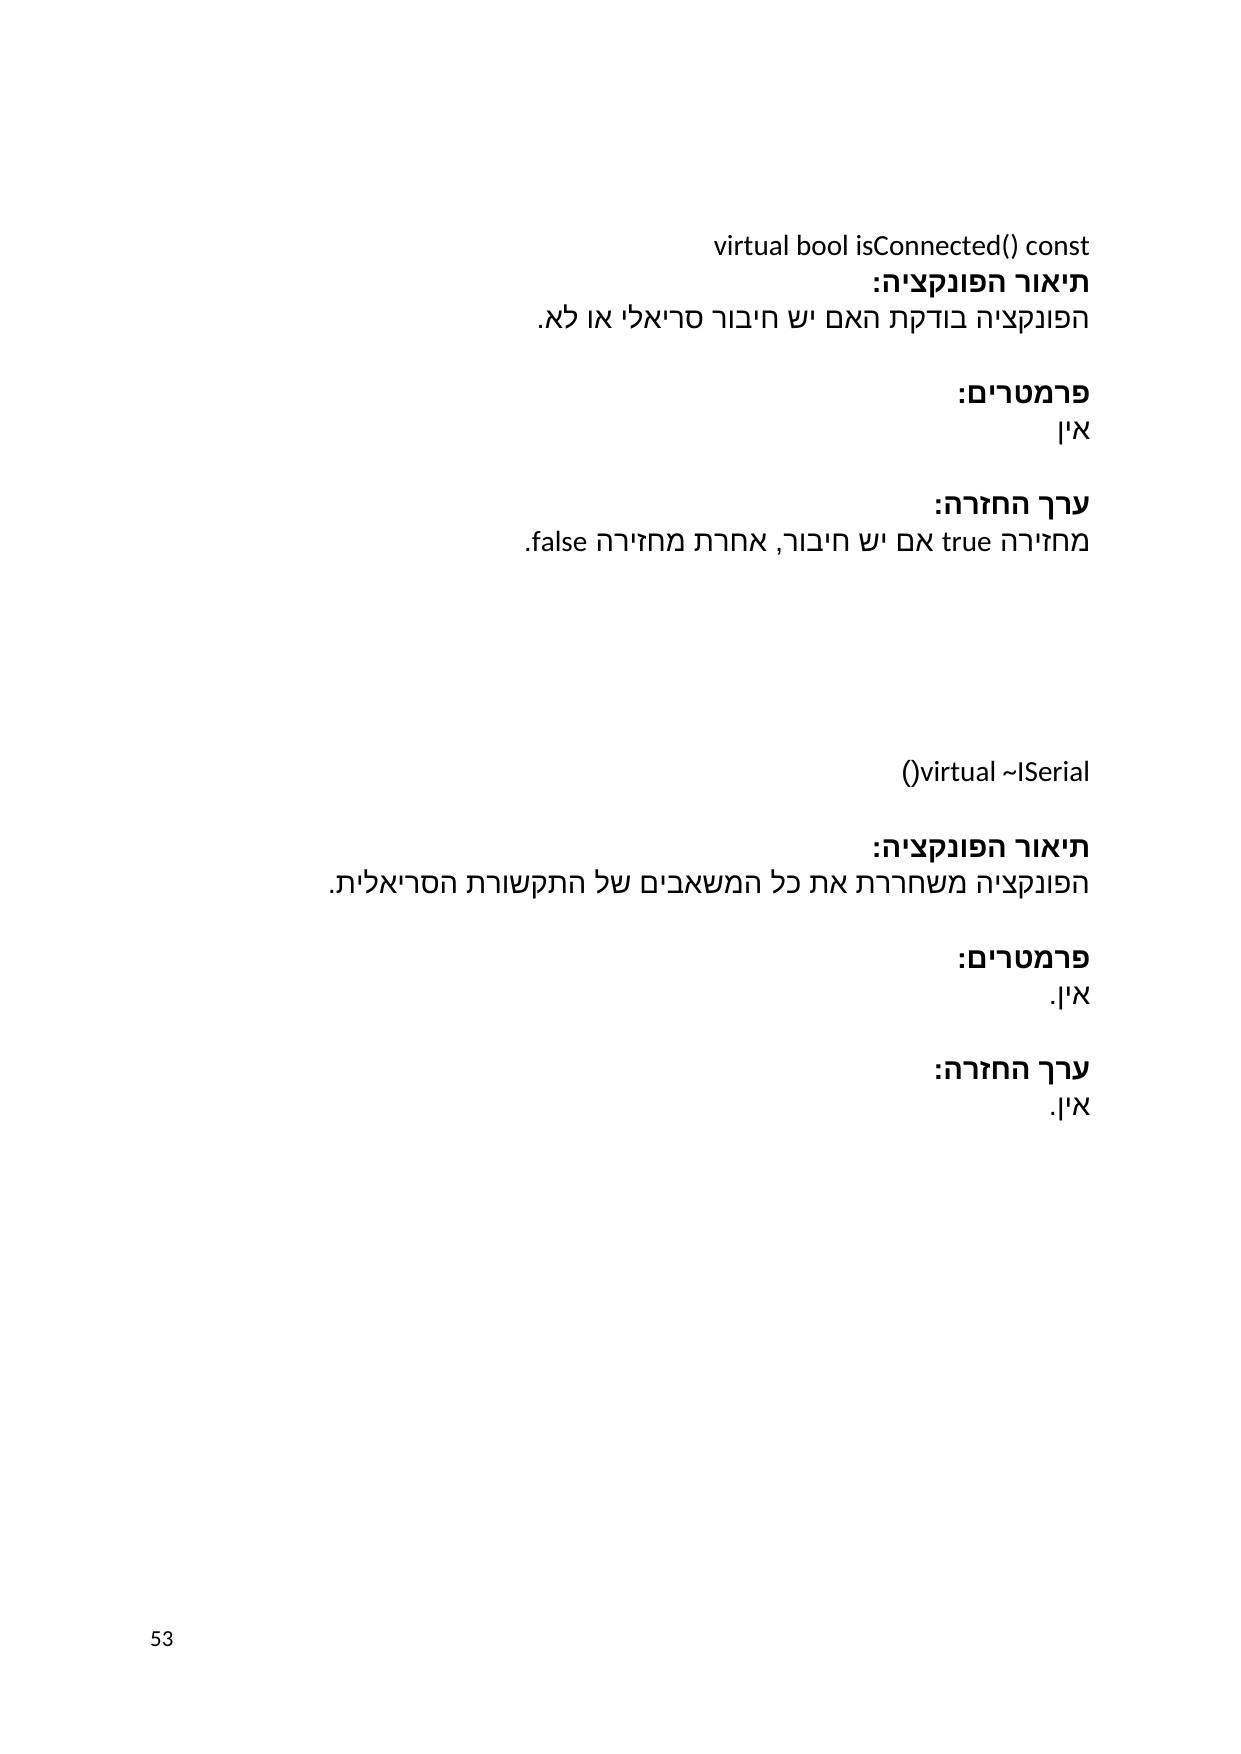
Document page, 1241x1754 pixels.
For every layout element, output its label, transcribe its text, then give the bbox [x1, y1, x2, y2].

text פרמטרים: [150, 941, 1090, 975]
text פרמטרים: [150, 376, 1090, 409]
text virtual ~ISerial() [150, 753, 1090, 789]
text אין [150, 412, 1090, 446]
text הפונקציה בודקת האם יש חיבור סריאלי או לא. [150, 301, 1090, 335]
text אין. [150, 1088, 1090, 1122]
text תיאור הפונקציה: [150, 830, 1090, 864]
text ערך החזרה: [150, 1052, 1090, 1085]
text הפונקציה משחררת את כל המשאבים של התקשורת הסריאלית. [150, 867, 1090, 900]
text ערך החזרה: [150, 487, 1090, 520]
text virtual bool isConnected() const [150, 227, 1090, 262]
text תיאור הפונקציה: [150, 265, 1090, 299]
text אין. [150, 977, 1090, 1011]
text מחזירה true אם יש חיבור, אחרת מחזירה false. [150, 523, 1090, 558]
